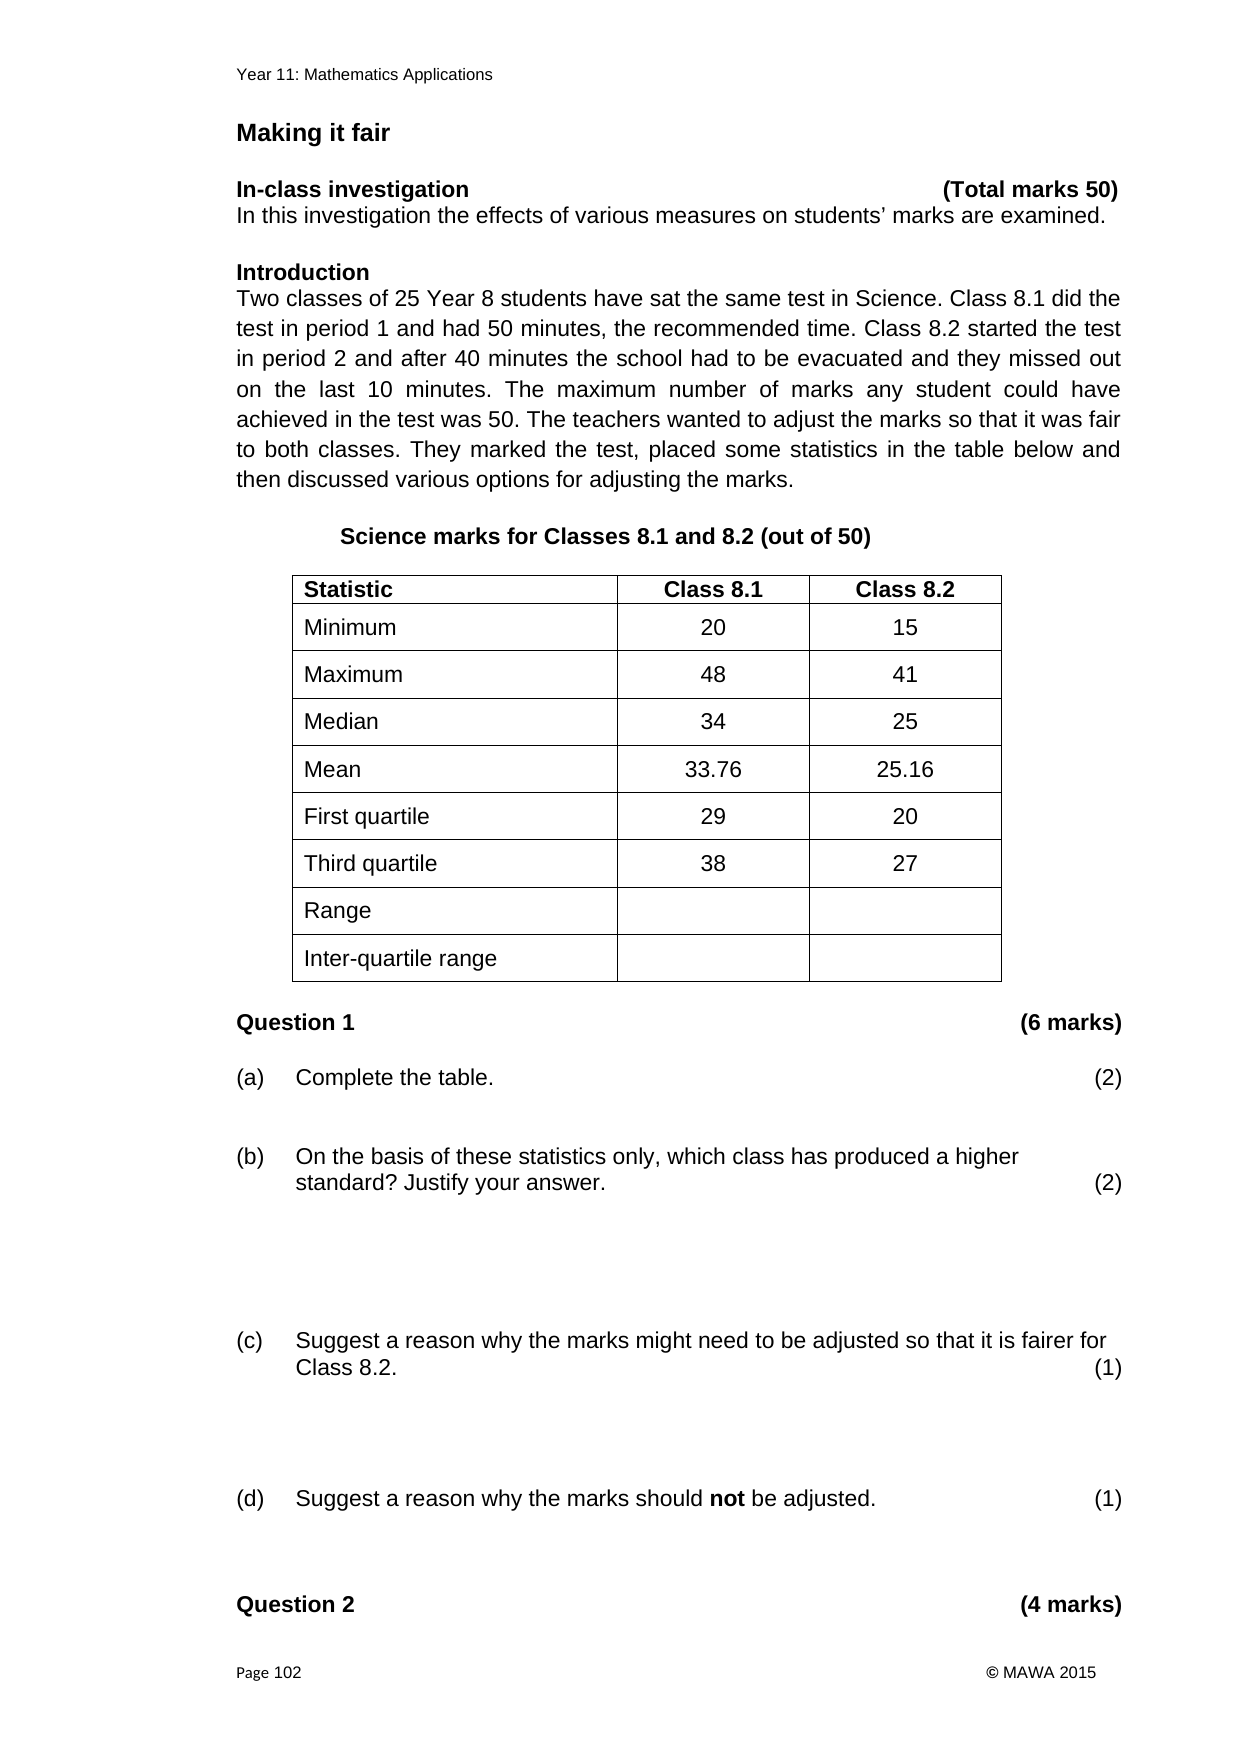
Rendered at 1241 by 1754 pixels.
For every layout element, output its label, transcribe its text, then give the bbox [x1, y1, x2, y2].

text Science marks for Classes 8.1 and 8.2 (out of 50) [236, 523, 1122, 549]
text (b) On the basis of these statistics only, which class has produced a higher standard? Justify your answer. (2) [236, 1143, 1122, 1195]
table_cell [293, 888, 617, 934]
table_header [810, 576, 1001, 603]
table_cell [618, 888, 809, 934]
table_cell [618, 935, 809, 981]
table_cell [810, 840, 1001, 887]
text Two classes of 25 Year 8 students have sat the same test in Science. Class 8.1 did the test in period 1 and had 50 minutes, the recommended time. Class 8.2 started the test in period 2 and after 40 minutes the school had to be evacuated and they missed out on the last 10 minutes. The maximum number of marks any student could have achieved in the test was 50. The teachers wanted to adjust the marks so that it was fair to both classes. They marked the test, placed some statistics in the table below and then discussed various options for adjusting the marks. [236, 285, 1122, 492]
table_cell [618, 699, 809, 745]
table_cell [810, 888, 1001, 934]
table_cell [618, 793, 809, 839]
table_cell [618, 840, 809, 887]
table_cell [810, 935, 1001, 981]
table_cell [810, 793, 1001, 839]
text In this investigation the effects of various measures on students’ marks are examined. [236, 202, 1122, 228]
text Question 2 (4 marks) [236, 1591, 1122, 1617]
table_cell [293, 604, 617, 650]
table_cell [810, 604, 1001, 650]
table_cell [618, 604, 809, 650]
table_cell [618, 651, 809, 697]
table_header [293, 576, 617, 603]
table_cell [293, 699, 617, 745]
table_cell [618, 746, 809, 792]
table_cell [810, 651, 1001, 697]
text Question 1 (6 marks) [236, 1008, 1122, 1035]
text (d) Suggest a reason why the marks should not be adjusted. (1) [236, 1485, 1122, 1512]
text (c) Suggest a reason why the marks might need to be adjusted so that it is fairer for Class 8.2. (1) [236, 1327, 1122, 1380]
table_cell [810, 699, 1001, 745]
text Making it fair [236, 118, 1122, 147]
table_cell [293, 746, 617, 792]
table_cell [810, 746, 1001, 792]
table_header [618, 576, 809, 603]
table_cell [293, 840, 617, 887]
text Introduction [236, 258, 1122, 285]
text In-class investigation (Total marks 50) [236, 176, 1122, 202]
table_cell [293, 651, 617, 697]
text (a) Complete the table. (2) [236, 1064, 1122, 1090]
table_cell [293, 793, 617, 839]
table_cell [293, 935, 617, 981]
